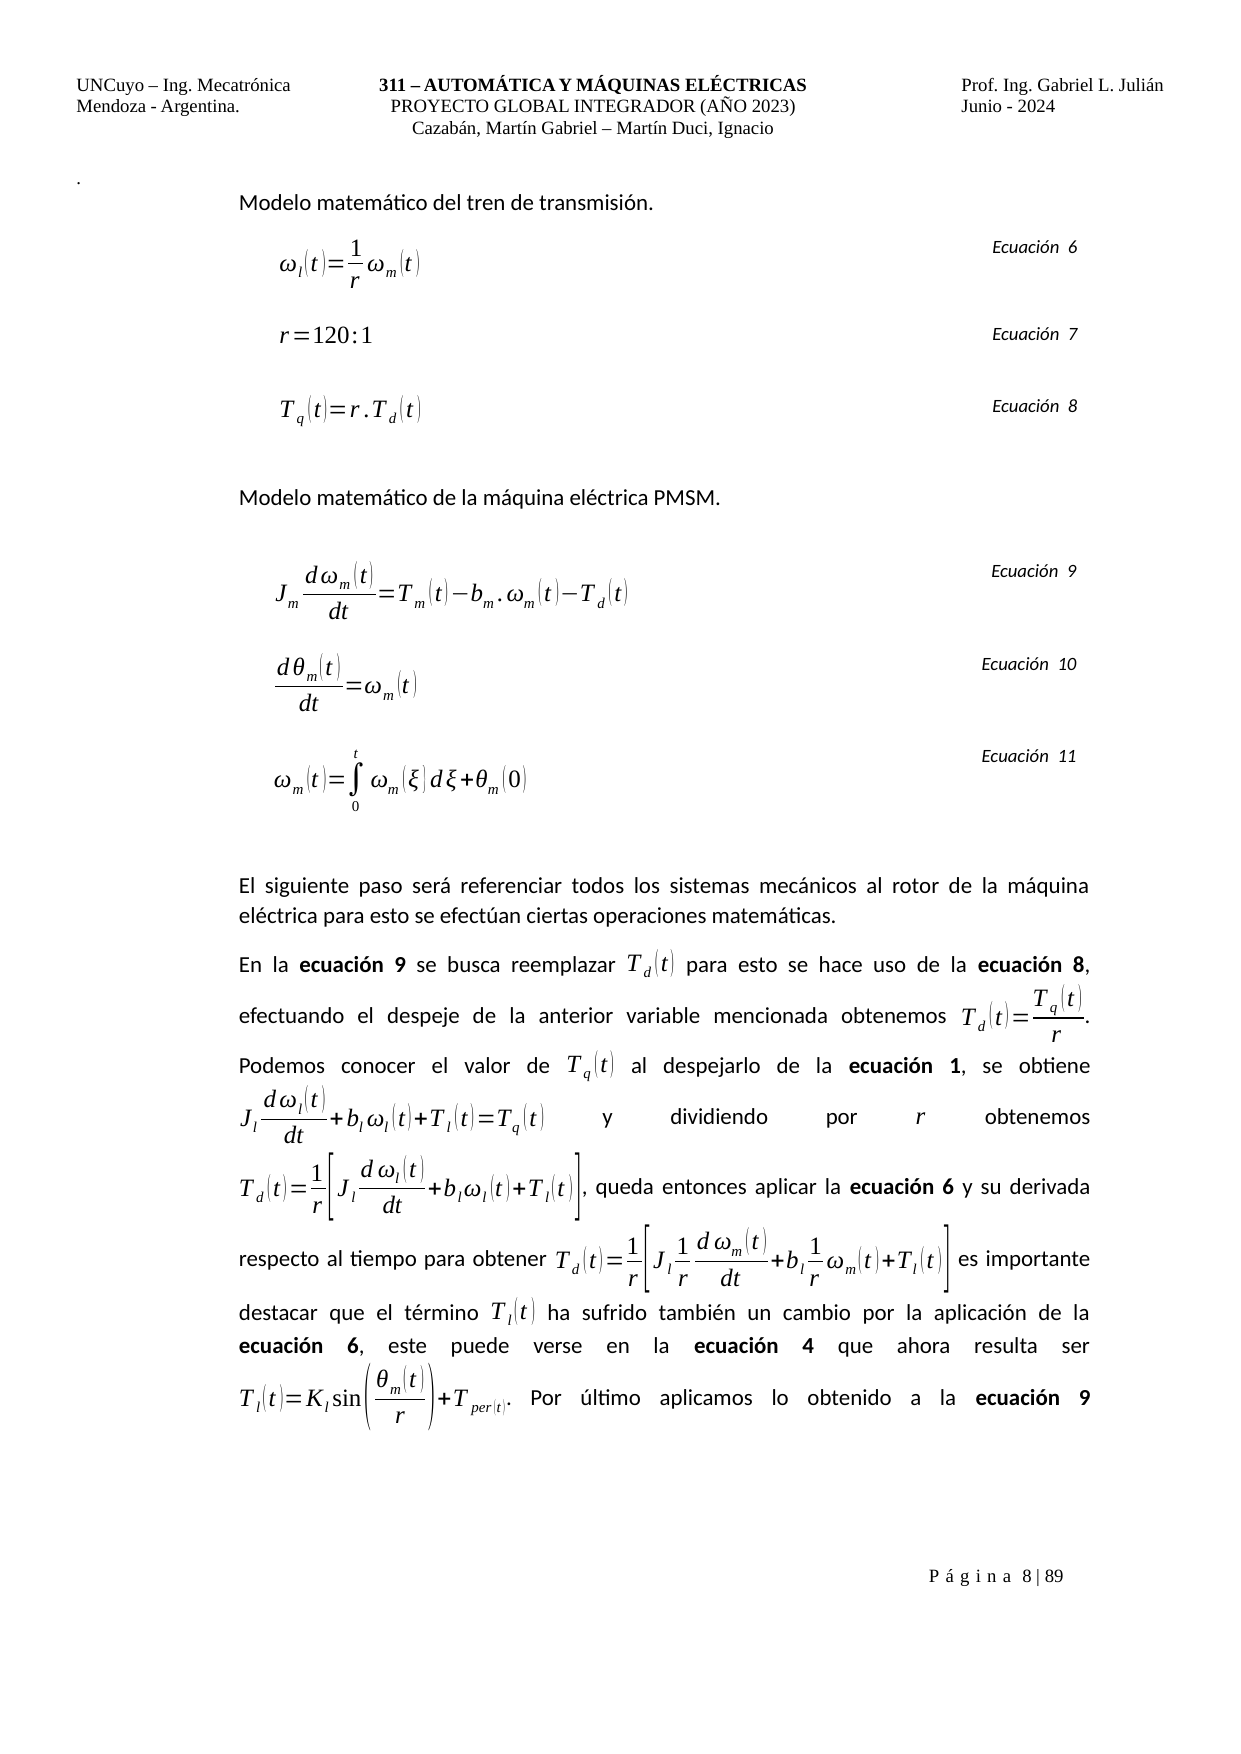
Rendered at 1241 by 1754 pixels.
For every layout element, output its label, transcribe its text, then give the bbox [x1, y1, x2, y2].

table_cell [268, 394, 682, 483]
list El siguiente paso será referenciar todos los sistemas mecánicos al rotor de la máquina eléctrica para esto se efectúan ciertas operaciones matemáticas. [239, 871, 1090, 929]
table_cell Ecuación 11 [755, 744, 1089, 871]
table_header Ecuación 6 [682, 235, 1090, 322]
text Modelo matemático del tren de transmisión. [239, 188, 1090, 216]
table_cell [263, 652, 755, 744]
table_cell [268, 322, 682, 394]
table_header Ecuación 9 [755, 560, 1089, 652]
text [239, 948, 1090, 1432]
list Modelo matemático de la máquina eléctrica PMSM. [239, 483, 1090, 511]
table_cell Ecuación 8 [682, 394, 1090, 483]
table_cell Ecuación 10 [755, 652, 1089, 744]
table_header [268, 235, 682, 322]
table_header [263, 560, 755, 652]
table_cell Ecuación 7 [682, 322, 1090, 394]
table_cell [263, 744, 755, 871]
